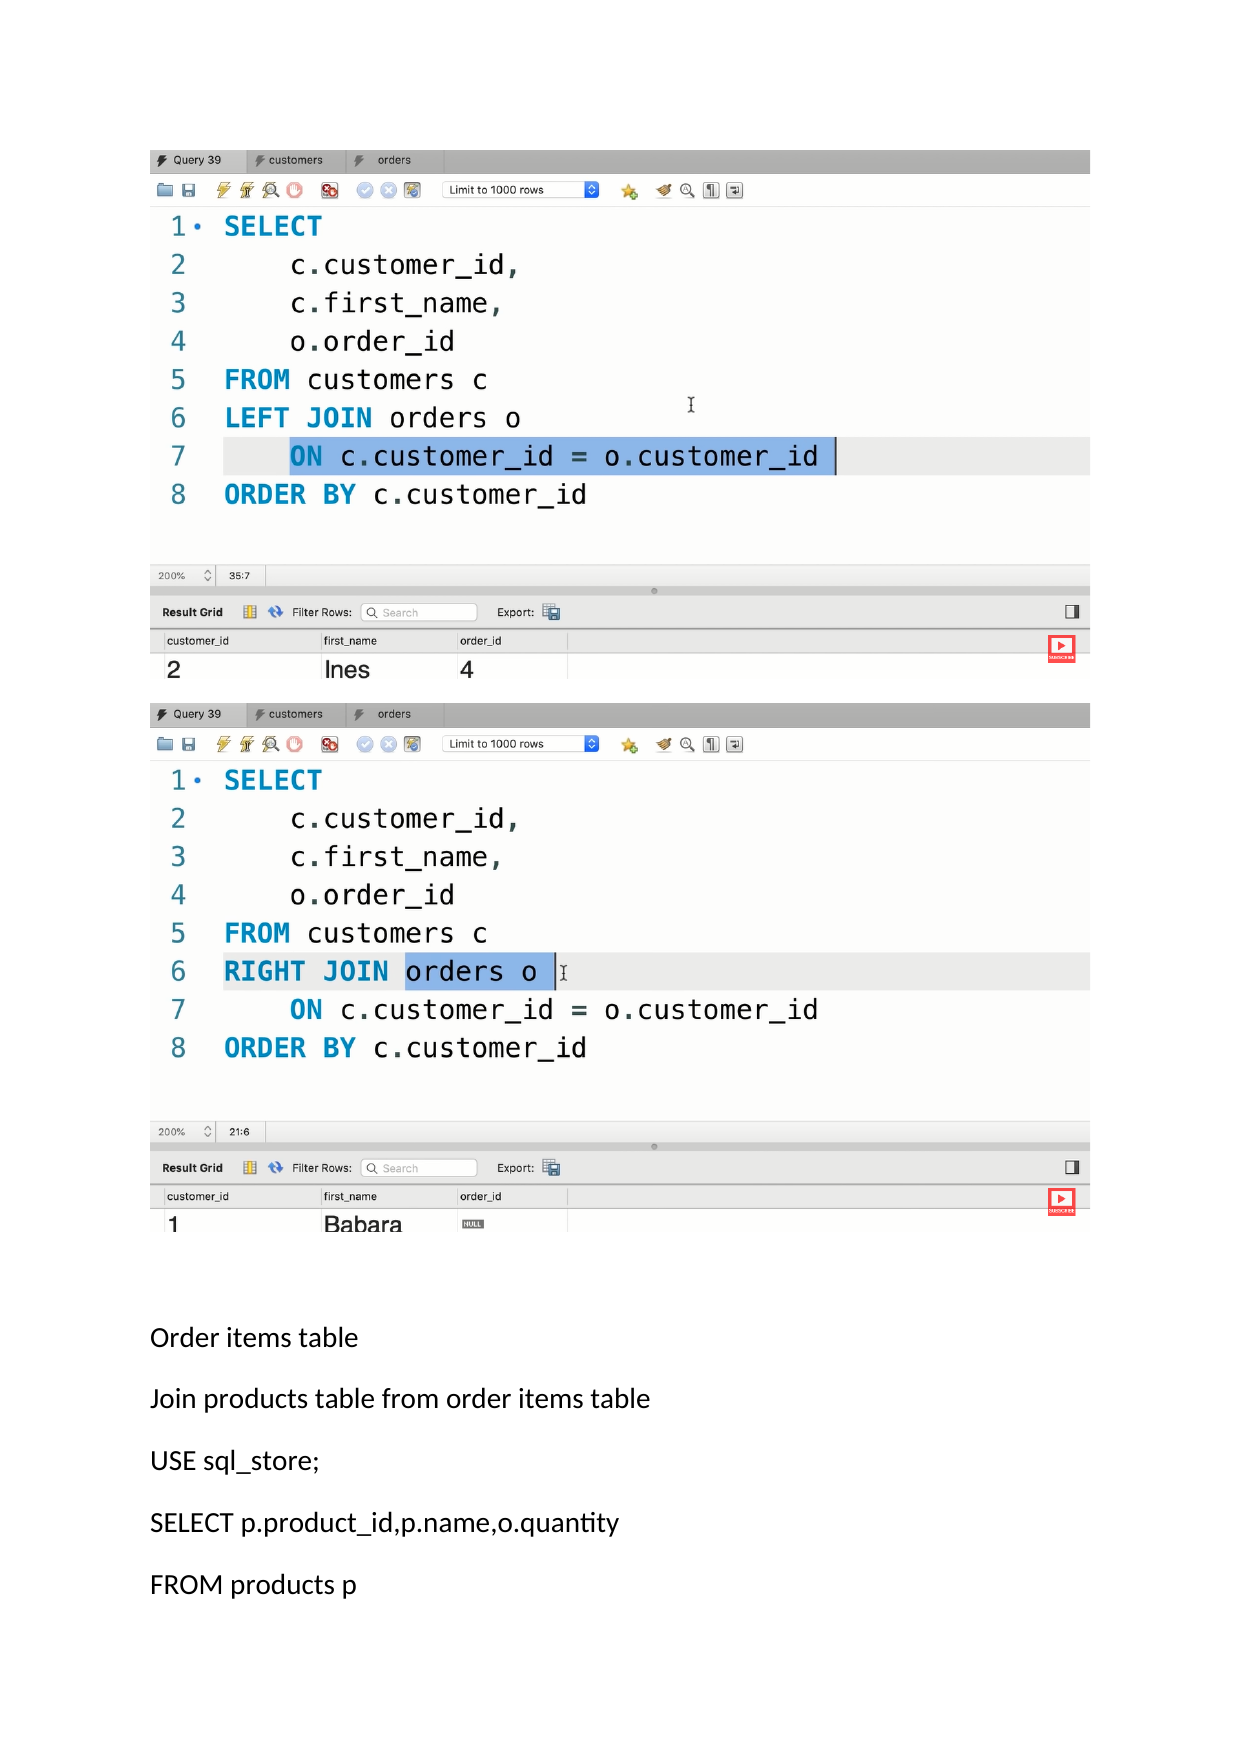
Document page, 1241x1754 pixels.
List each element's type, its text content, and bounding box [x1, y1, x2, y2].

text FROM products p [150, 1566, 1090, 1602]
text SELECT p.product_id,p.name,o.quantity [150, 1504, 1090, 1540]
text USE sql_store; [150, 1442, 1090, 1478]
picture [150, 703, 1091, 1232]
picture [150, 150, 1091, 679]
text Order items table [150, 1319, 1090, 1354]
text Join products table from order items table [150, 1381, 1090, 1416]
